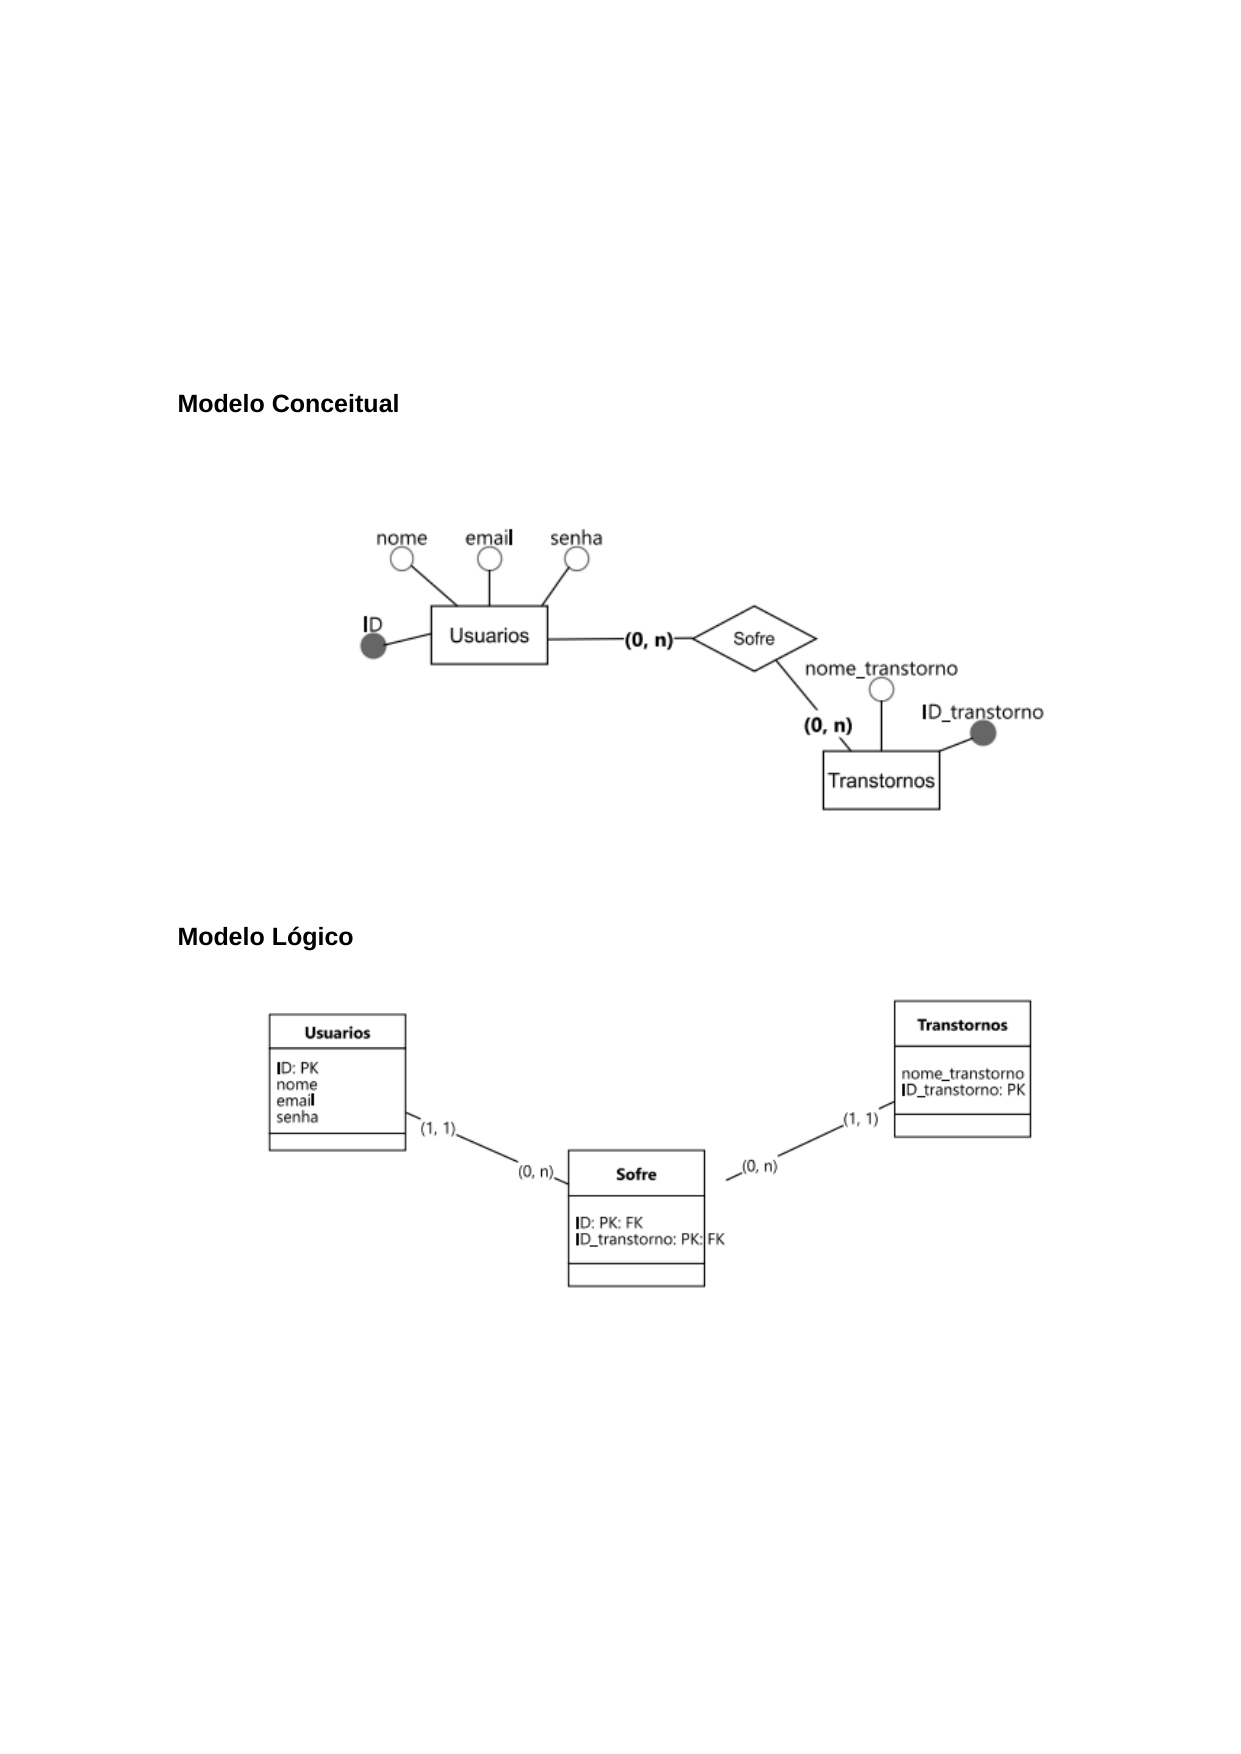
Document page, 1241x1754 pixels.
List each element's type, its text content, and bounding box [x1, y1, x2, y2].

picture [177, 955, 1063, 1327]
text Modelo Conceitual [177, 389, 1063, 418]
picture [177, 422, 1063, 918]
text Modelo Lógico [177, 922, 1063, 951]
